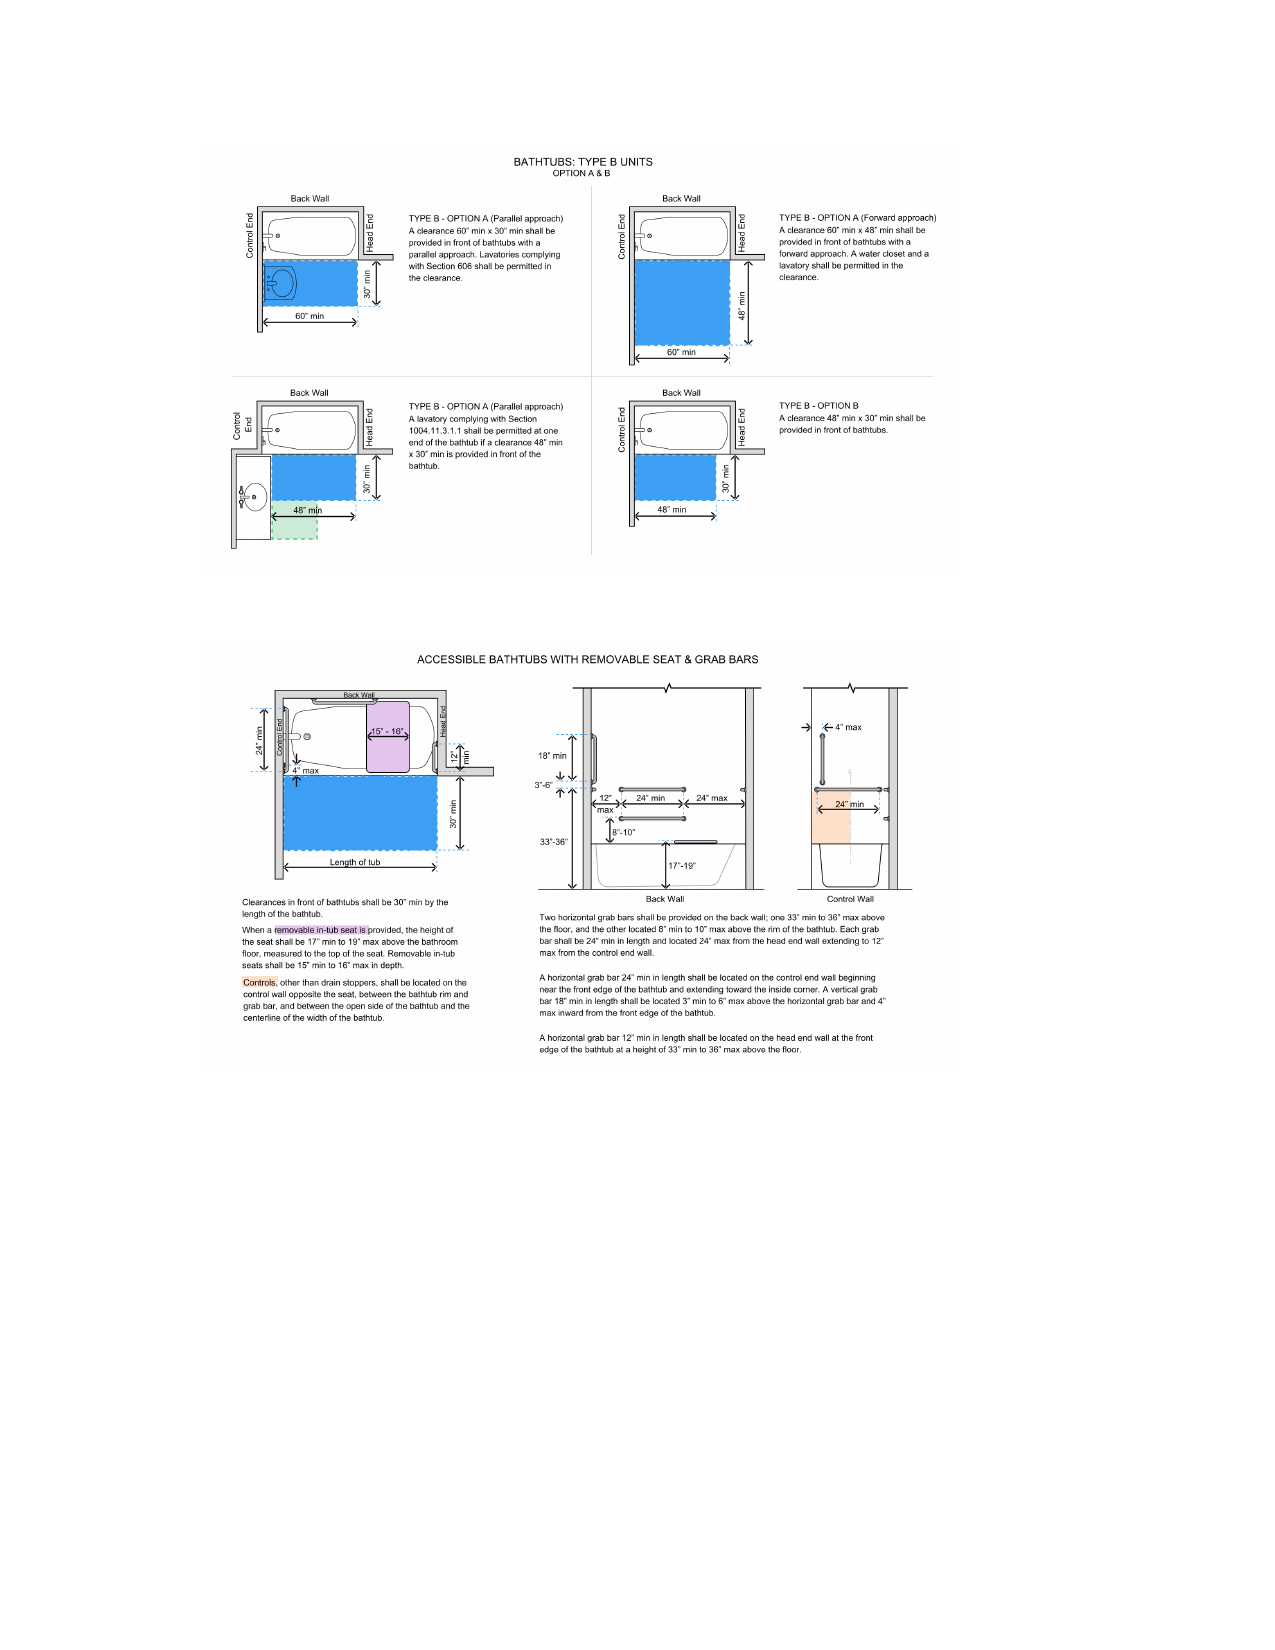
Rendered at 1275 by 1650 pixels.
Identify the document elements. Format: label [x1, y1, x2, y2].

picture [206, 647, 957, 1070]
picture [206, 150, 957, 572]
